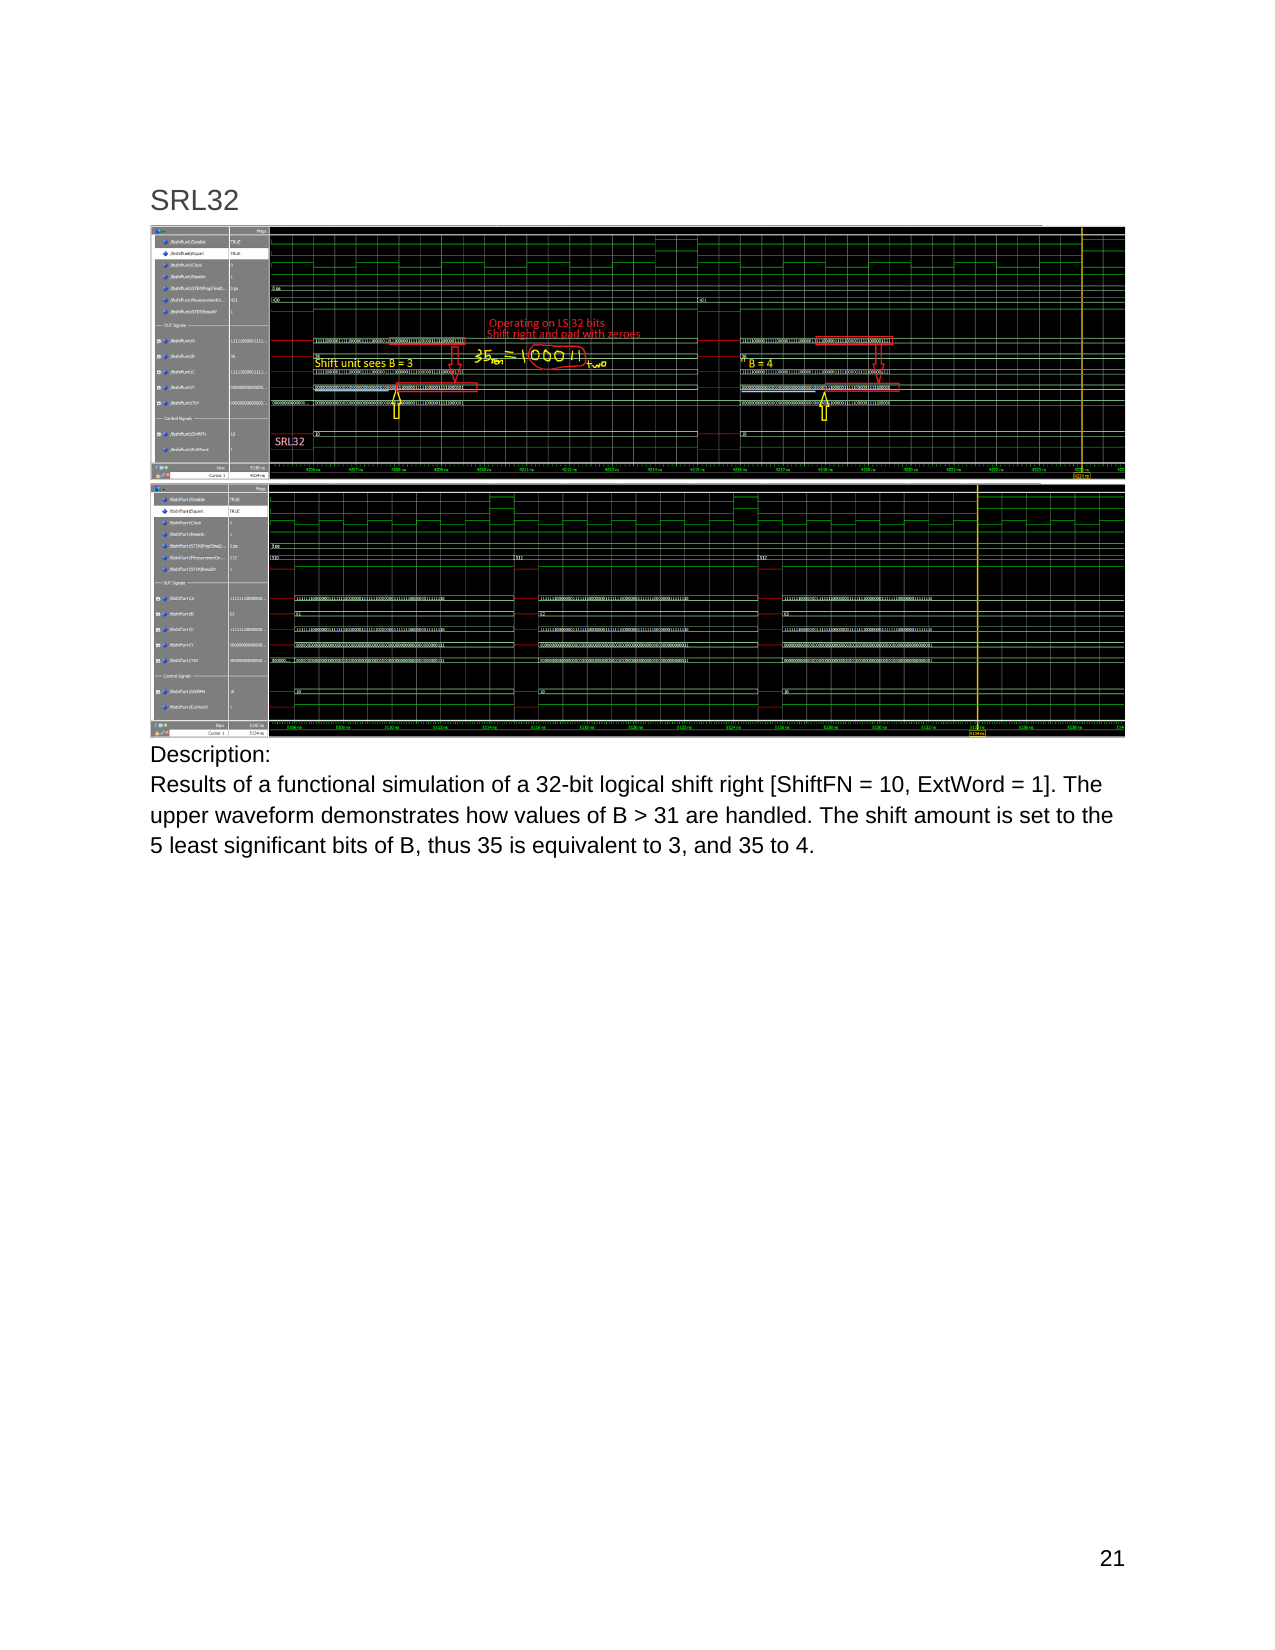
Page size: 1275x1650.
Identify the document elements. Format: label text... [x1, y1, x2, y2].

text Results of a functional simulation of a 32-bit logical shift right [ShiftFN = 10, ExtWord = 1]. The upper waveform demonstrates how values of B > 31 are handled. The shift amount is set to the 5 least significant bits of B, thus 35 is equivalent to 3, and 35 to 4. [150, 771, 1125, 858]
picture [150, 225, 1125, 480]
text Description: [150, 741, 1125, 768]
subtitle SRL32 [150, 183, 1125, 217]
picture [150, 483, 1125, 738]
